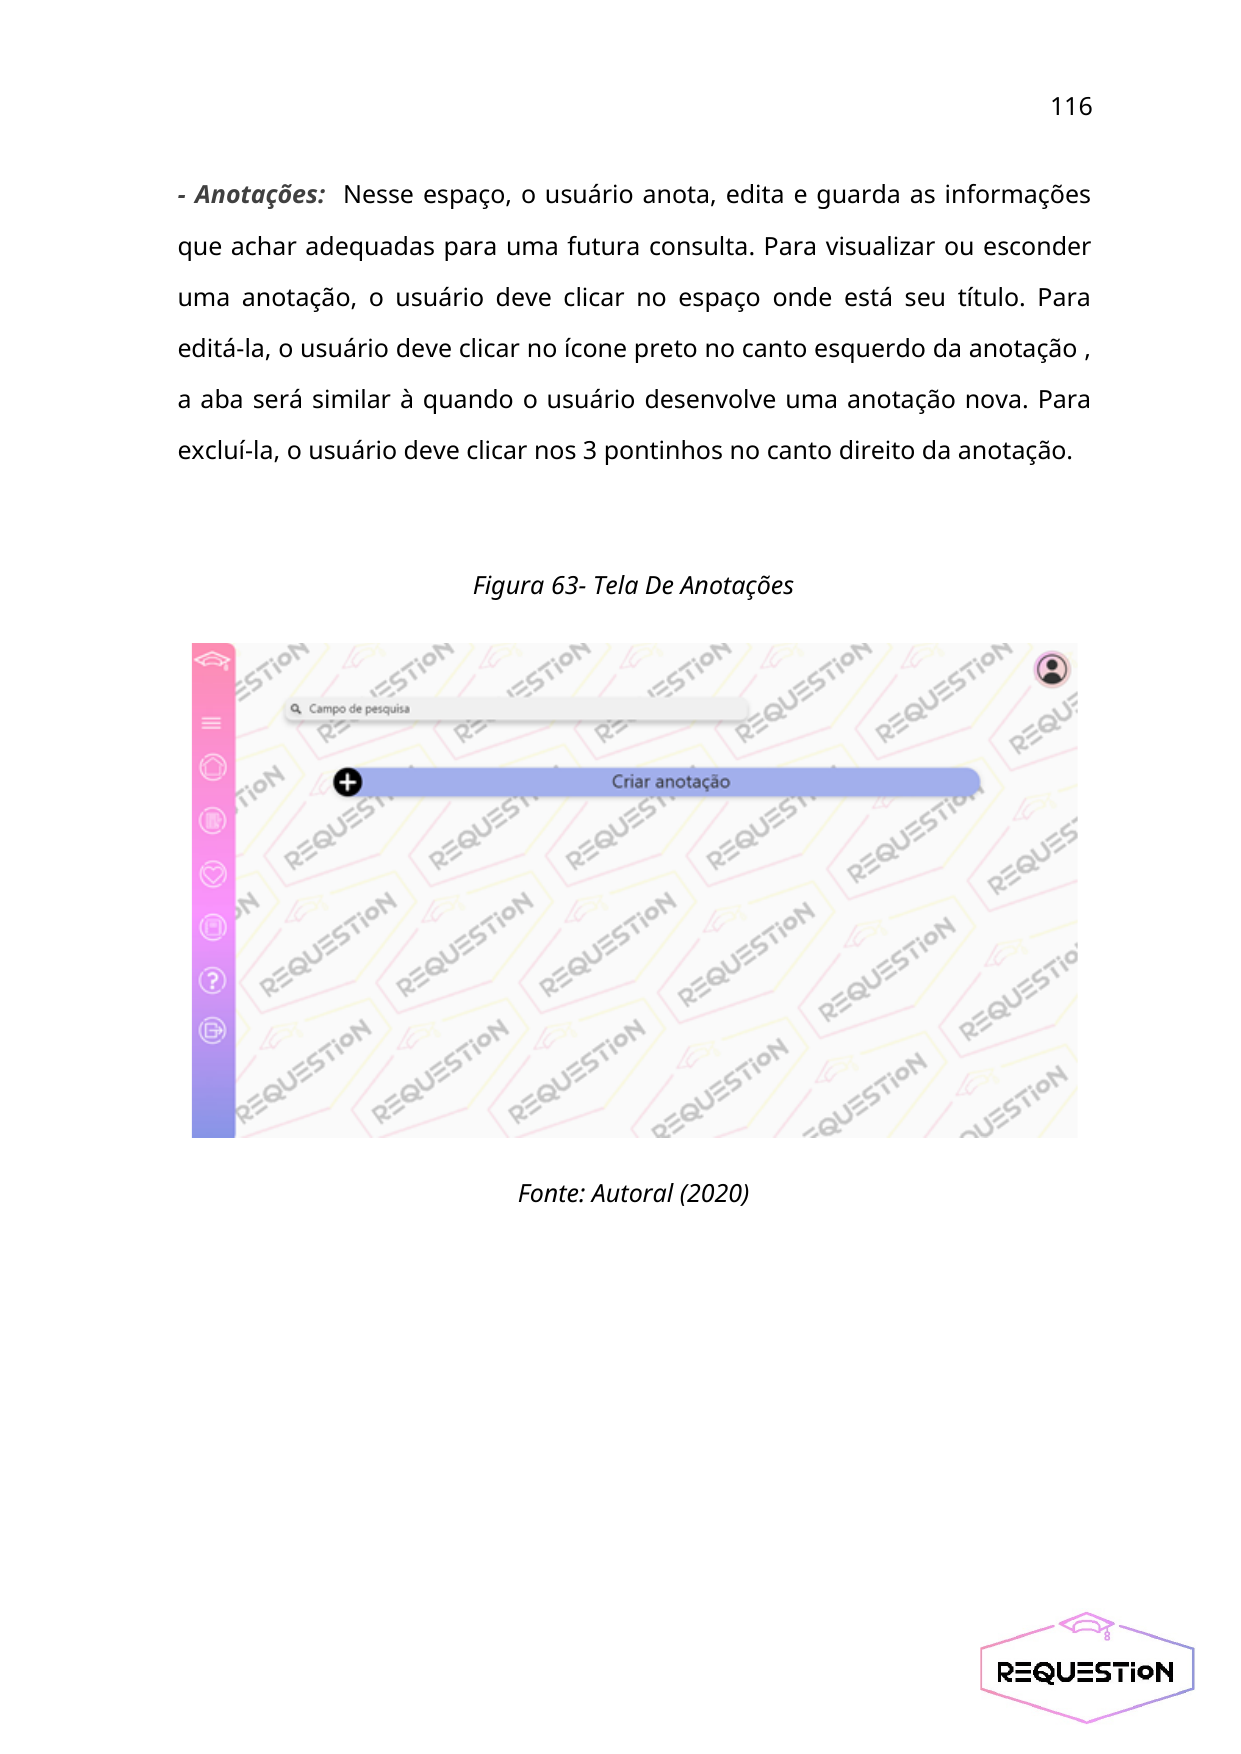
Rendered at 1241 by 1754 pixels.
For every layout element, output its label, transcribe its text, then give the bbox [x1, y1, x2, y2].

picture [191, 643, 1078, 1138]
text - Anotações: Nesse espaço, o usuário anota, edita e guarda as informações que achar adequadas para uma futura consulta. Para visualizar ou esconder uma anotação, o usuário deve clicar no espaço onde está seu título. Para editá-la, o usuário deve clicar no ícone preto no canto esquerdo da anotação , a aba será similar à quando o usuário desenvolve uma anotação nova. Para excluí-la, o usuário deve clicar nos 3 pontinhos no canto direito da anotação. [177, 177, 1092, 466]
picture [980, 1608, 1201, 1734]
text Figura 63- Tela De Anotações [177, 568, 1092, 602]
text Fonte: Autoral (2020) [177, 1175, 1093, 1209]
